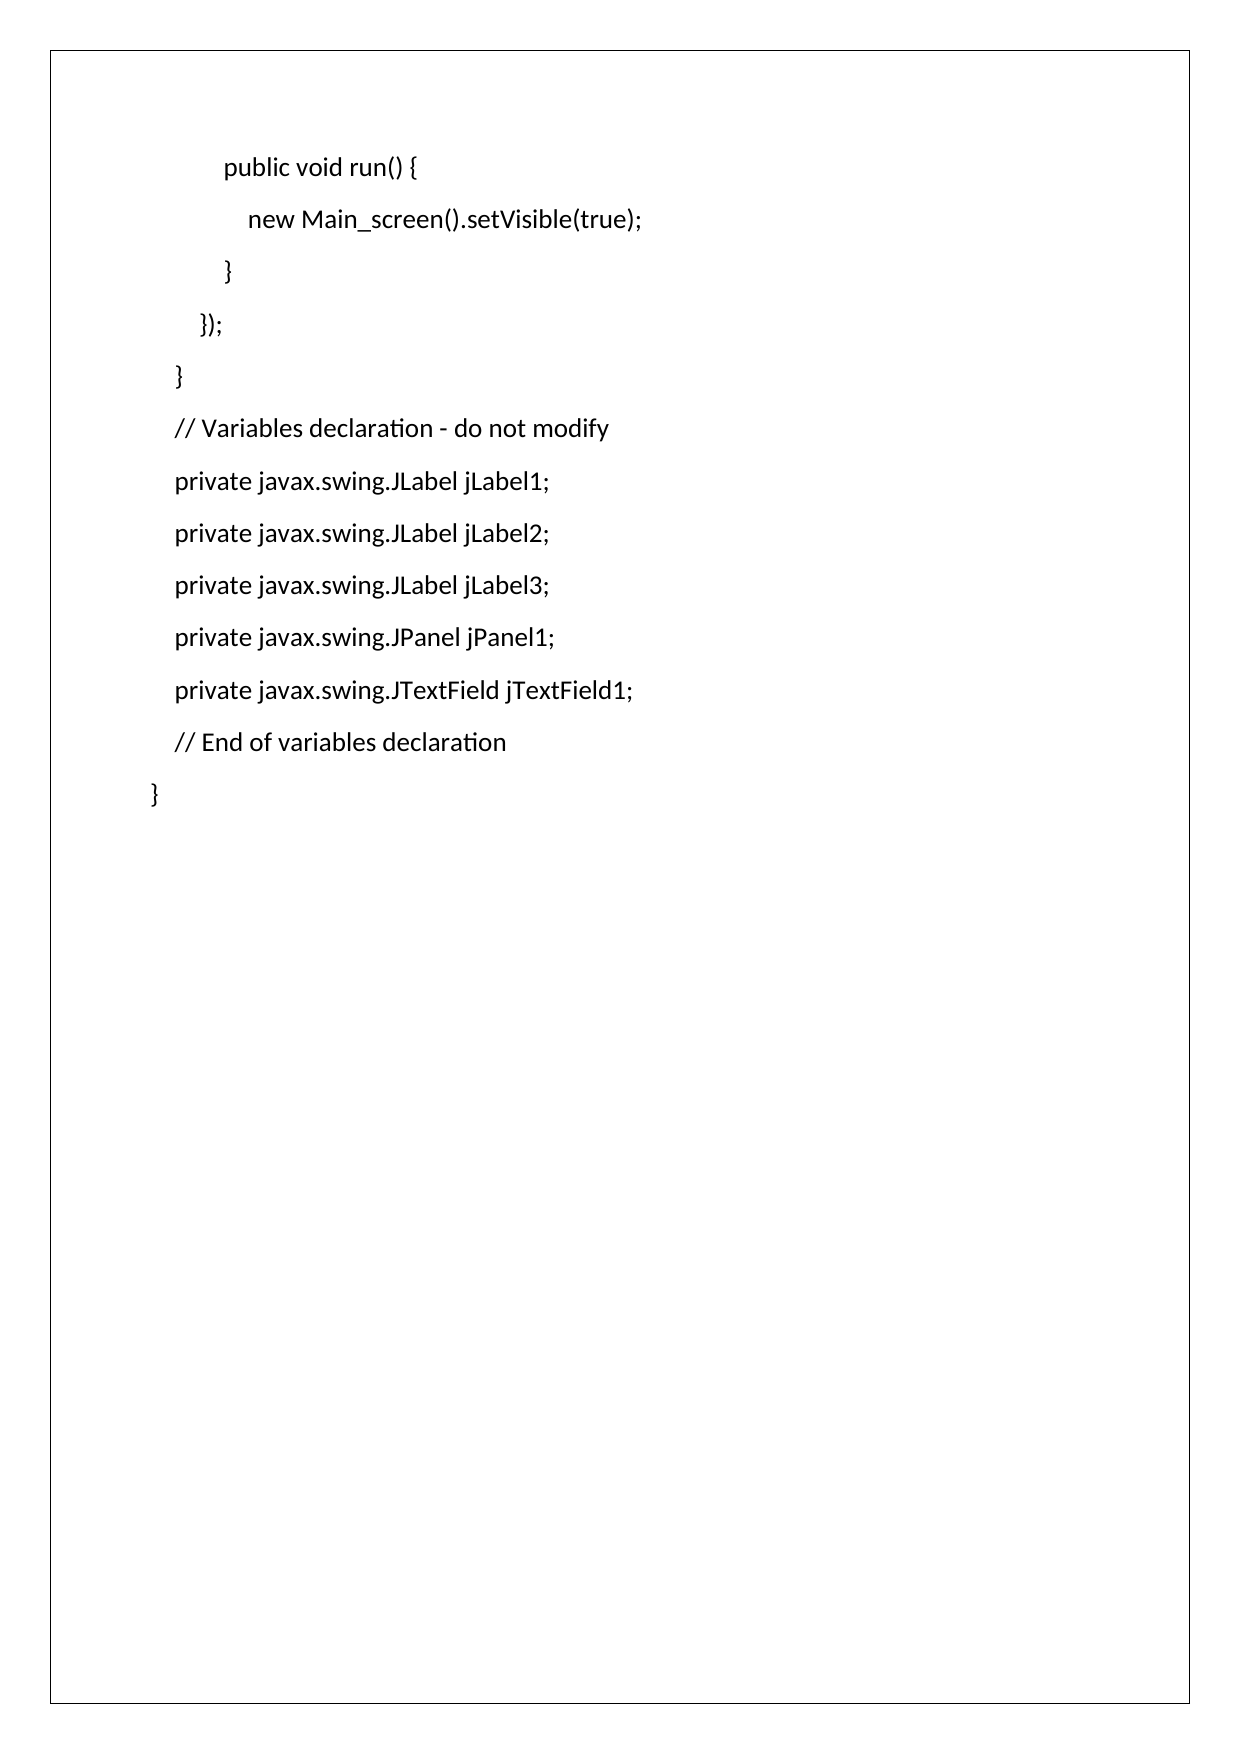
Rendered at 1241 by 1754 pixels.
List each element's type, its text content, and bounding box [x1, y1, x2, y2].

text private javax.swing.JLabel jLabel3; [150, 568, 1090, 601]
text // Variables declaration - do not modify [150, 411, 1090, 444]
text public void run() { [150, 150, 1090, 183]
text private javax.swing.JLabel jLabel1; [150, 464, 1090, 497]
text new Main_screen().setVisible(true); [150, 202, 1090, 235]
text } [150, 359, 1090, 392]
text } [150, 777, 1090, 811]
text private javax.swing.JPanel jPanel1; [150, 621, 1090, 654]
text } [150, 254, 1090, 288]
text }); [150, 307, 1090, 340]
text // End of variables declaration [150, 725, 1090, 758]
text private javax.swing.JTextField jTextField1; [150, 673, 1090, 706]
text private javax.swing.JLabel jLabel2; [150, 516, 1090, 549]
